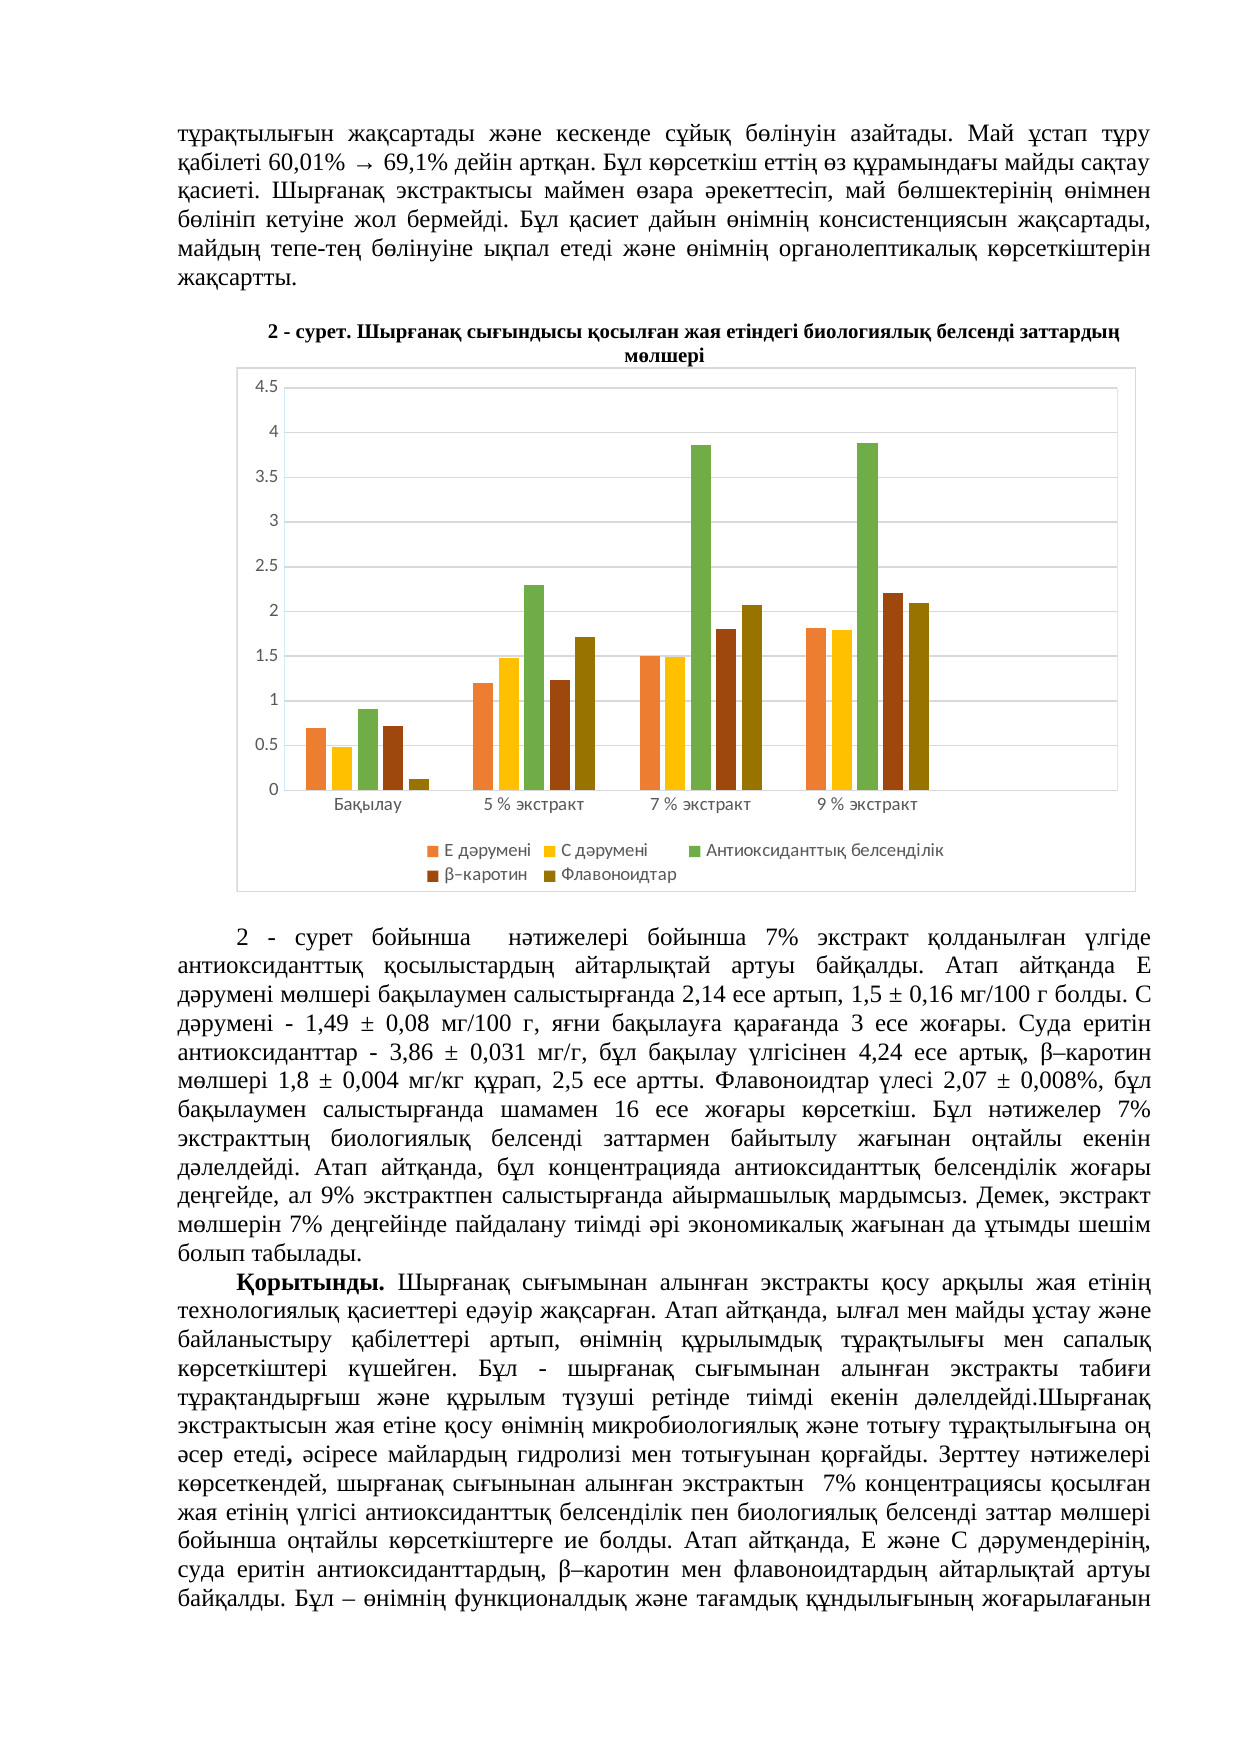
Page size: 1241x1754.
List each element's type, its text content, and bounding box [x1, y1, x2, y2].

text 2 - сурет. Шырғанақ сығындысы қосылған жая етіндегі биологиялық белсенді заттардың мөлшері [177, 319, 1152, 367]
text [177, 1267, 1152, 1612]
text 2 - сурет бойынша нәтижелері бойынша 7% экстракт қолданылған үлгіде антиоксиданттық қосылыстардың айтарлықтай артуы байқалды. Атап айтқанда Е дәрумені мөлшері бақылаумен салыстырғанда 2,14 есе артып, 1,5 ± 0,16 мг/100 г болды. С дәрумені - 1,49 ± 0,08 мг/100 г, яғни бақылауға қарағанда 3 есе жоғары. Суда еритін антиоксиданттар - 3,86 ± 0,031 мг/г, бұл бақылау үлгісінен 4,24 есе артық, β–каротин мөлшері 1,8 ± 0,004 мг/кг құрап, 2,5 есе артты. Флавоноидтар үлесі 2,07 ± 0,008%, бұл бақылаумен салыстырғанда шамамен 16 есе жоғары көрсеткіш. Бұл нәтижелер 7% экстракттың биологиялық белсенді заттармен байытылу жағынан оңтайлы екенін дәлелдейді. Атап айтқанда, бұл концентрацияда антиоксиданттық белсенділік жоғары деңгейде, ал 9% экстрактпен салыстырғанда айырмашылық мардымсыз. Демек, экстракт мөлшерін 7% деңгейінде пайдалану тиімді әрі экономикалық жағынан да ұтымды шешім болып табылады. [177, 922, 1152, 1267]
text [177, 118, 1152, 291]
